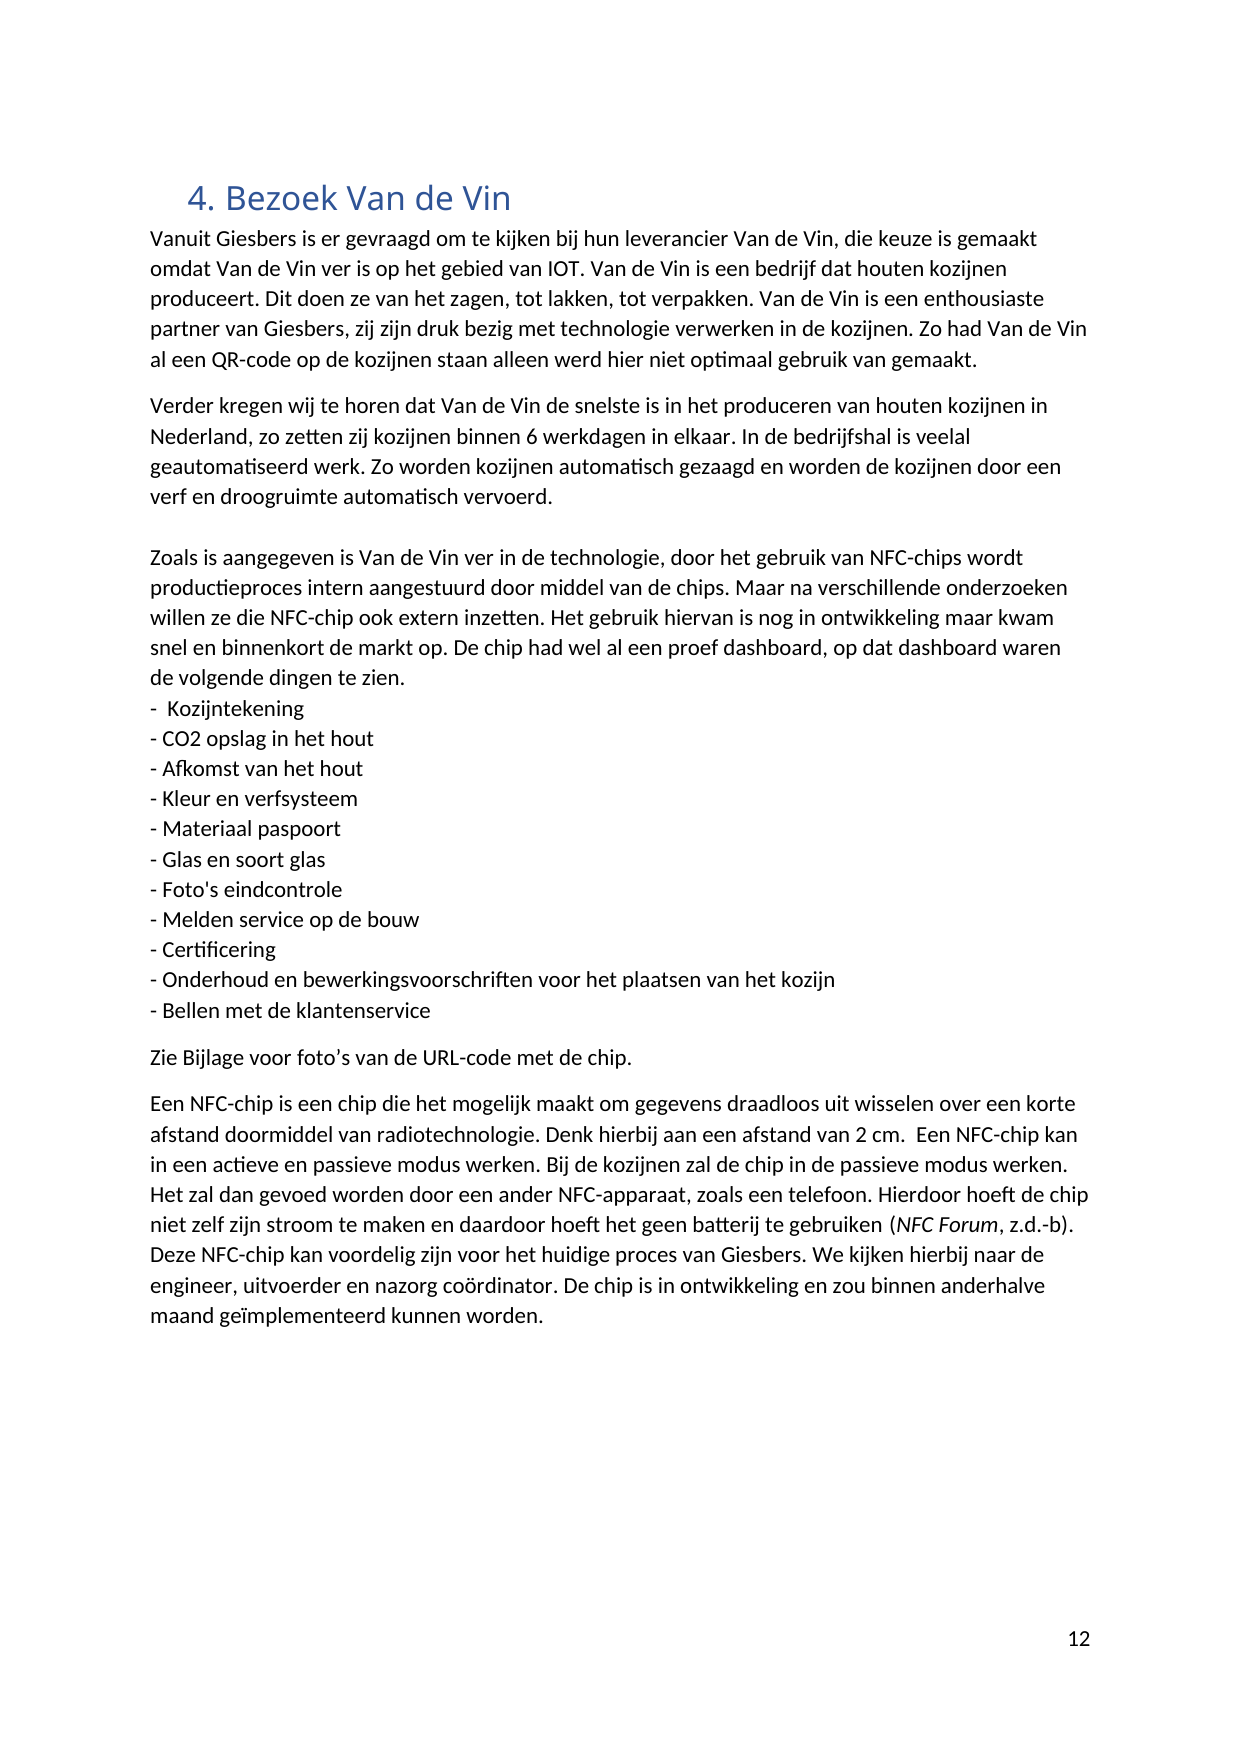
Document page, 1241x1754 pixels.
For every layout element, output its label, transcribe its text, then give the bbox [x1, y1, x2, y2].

text Verder kregen wij te horen dat Van de Vin de snelste is in het produceren van houten kozijnen in Nederland, zo zetten zij kozijnen binnen 6 werkdagen in elkaar. In de bedrijfshal is veelal geautomatiseerd werk. Zo worden kozijnen automatisch gezaagd en worden de kozijnen door een verf en droogruimte automatisch vervoerd. Zoals is aangegeven is Van de Vin ver in de technologie, door het gebruik van NFC-chips wordt productieproces intern aangestuurd door middel van de chips. Maar na verschillende onderzoeken willen ze die NFC-chip ook extern inzetten. Het gebruik hiervan is nog in ontwikkeling maar kwam snel en binnenkort de markt op. De chip had wel al een proef dashboard, op dat dashboard waren de volgende dingen te zien. - Kozijntekening - CO2 opslag in het hout - Afkomst van het hout - Kleur en verfsysteem - Materiaal paspoort - Glas en soort glas - Foto's eindcontrole - Melden service op de bouw - Certificering - Onderhoud en bewerkingsvoorschriften voor het plaatsen van het kozijn - Bellen met de klantenservice [150, 392, 1090, 1024]
subtitle Bezoek Van de Vin [187, 175, 1090, 220]
text Zie Bijlage voor foto’s van de URL-code met de chip. [150, 1043, 1090, 1071]
text Een NFC-chip is een chip die het mogelijk maakt om gegevens draadloos uit wisselen over een korte afstand doormiddel van radiotechnologie. Denk hierbij aan een afstand van 2 cm. Een NFC-chip kan in een actieve en passieve modus werken. Bij de kozijnen zal de chip in de passieve modus werken. Het zal dan gevoed worden door een ander NFC-apparaat, zoals een telefoon. Hierdoor hoeft de chip niet zelf zijn stroom te maken en daardoor hoeft het geen batterij te gebruiken (NFC Forum, z.d.-b). Deze NFC-chip kan voordelig zijn voor het huidige proces van Giesbers. We kijken hierbij naar de engineer, uitvoerder en nazorg coördinator. De chip is in ontwikkeling en zou binnen anderhalve maand geïmplementeerd kunnen worden. [150, 1089, 1090, 1329]
text Vanuit Giesbers is er gevraagd om te kijken bij hun leverancier Van de Vin, die keuze is gemaakt omdat Van de Vin ver is op het gebied van IOT. Van de Vin is een bedrijf dat houten kozijnen produceert. Dit doen ze van het zagen, tot lakken, tot verpakken. Van de Vin is een enthousiaste partner van Giesbers, zij zijn druk bezig met technologie verwerken in de kozijnen. Zo had Van de Vin al een QR-code op de kozijnen staan alleen werd hier niet optimaal gebruik van gemaakt. [150, 224, 1090, 373]
